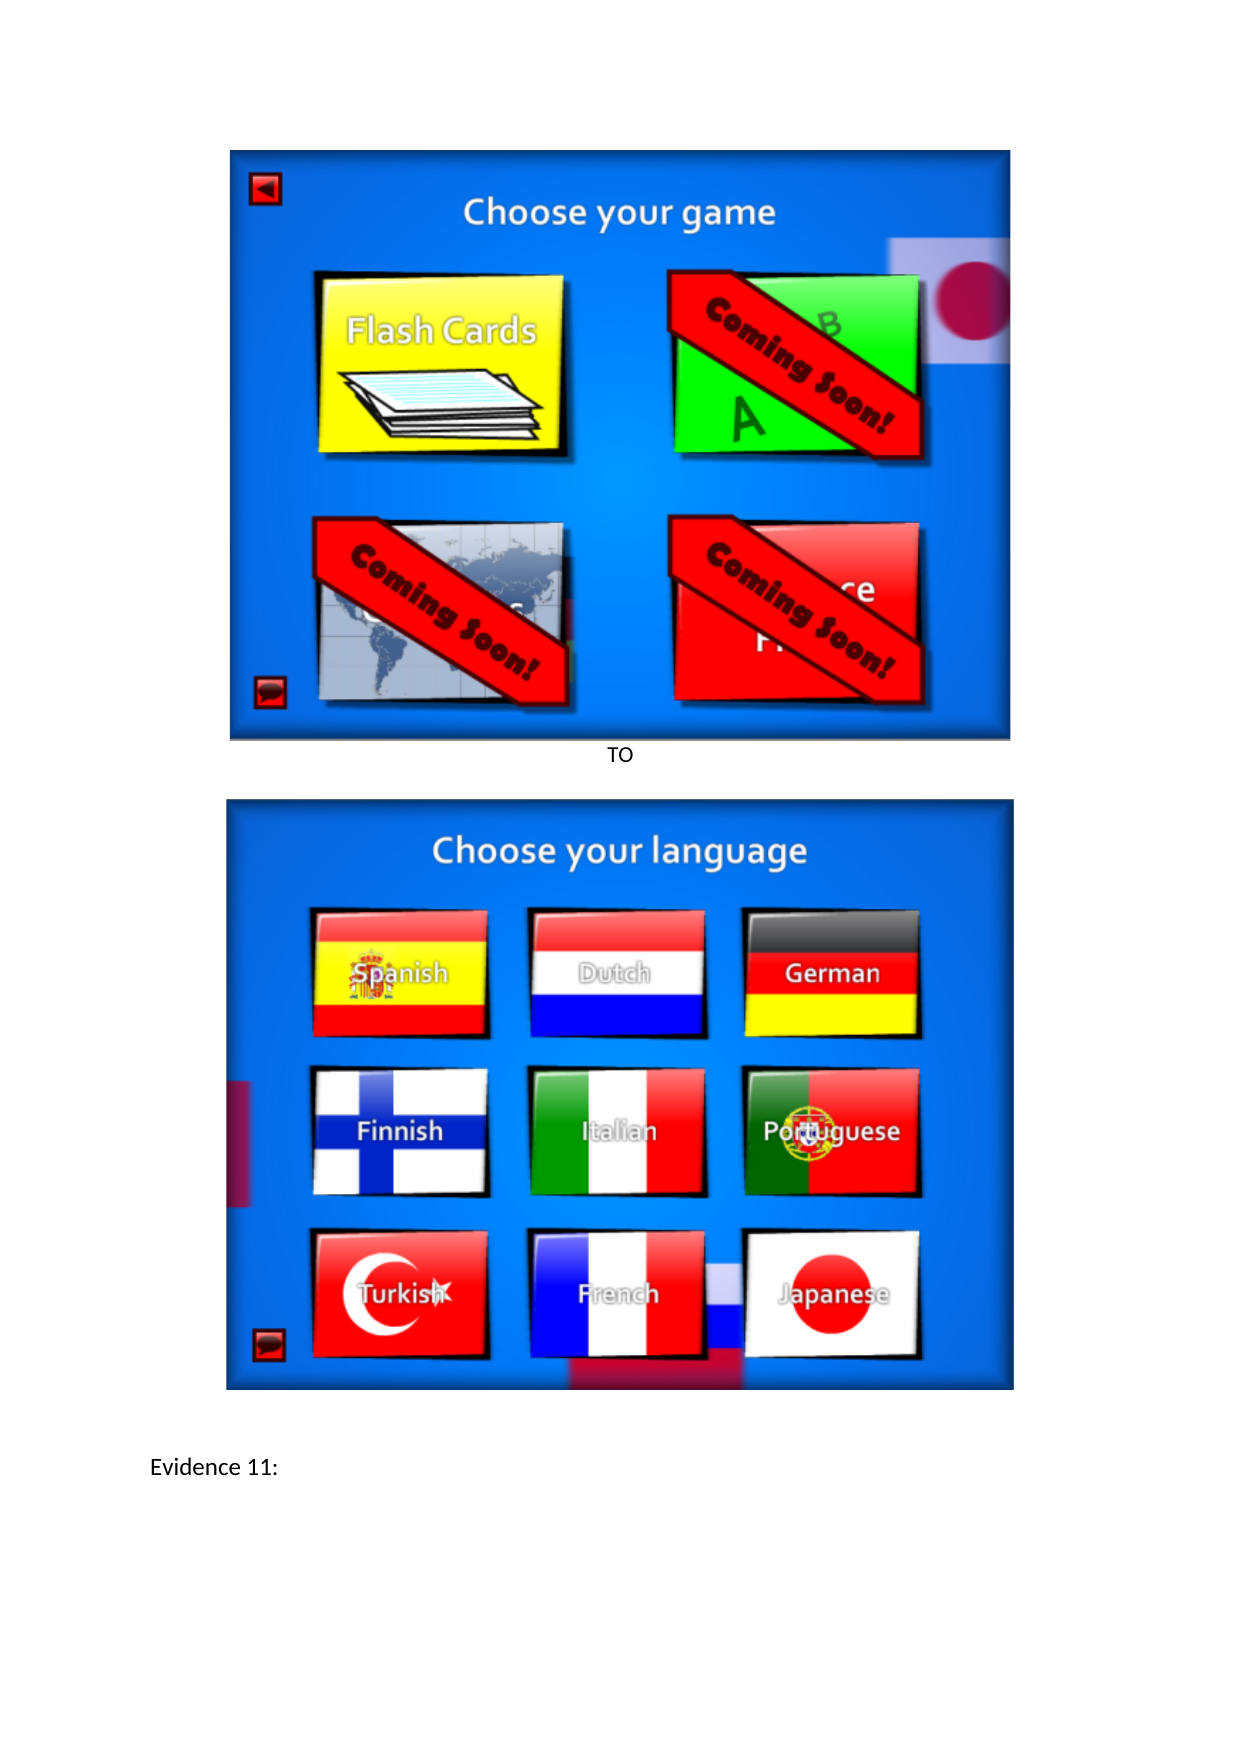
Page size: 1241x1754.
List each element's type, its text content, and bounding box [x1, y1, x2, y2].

picture [229, 150, 1011, 741]
text TO [150, 741, 1090, 768]
picture [226, 799, 1014, 1390]
text Evidence 11: [150, 1451, 1090, 1481]
